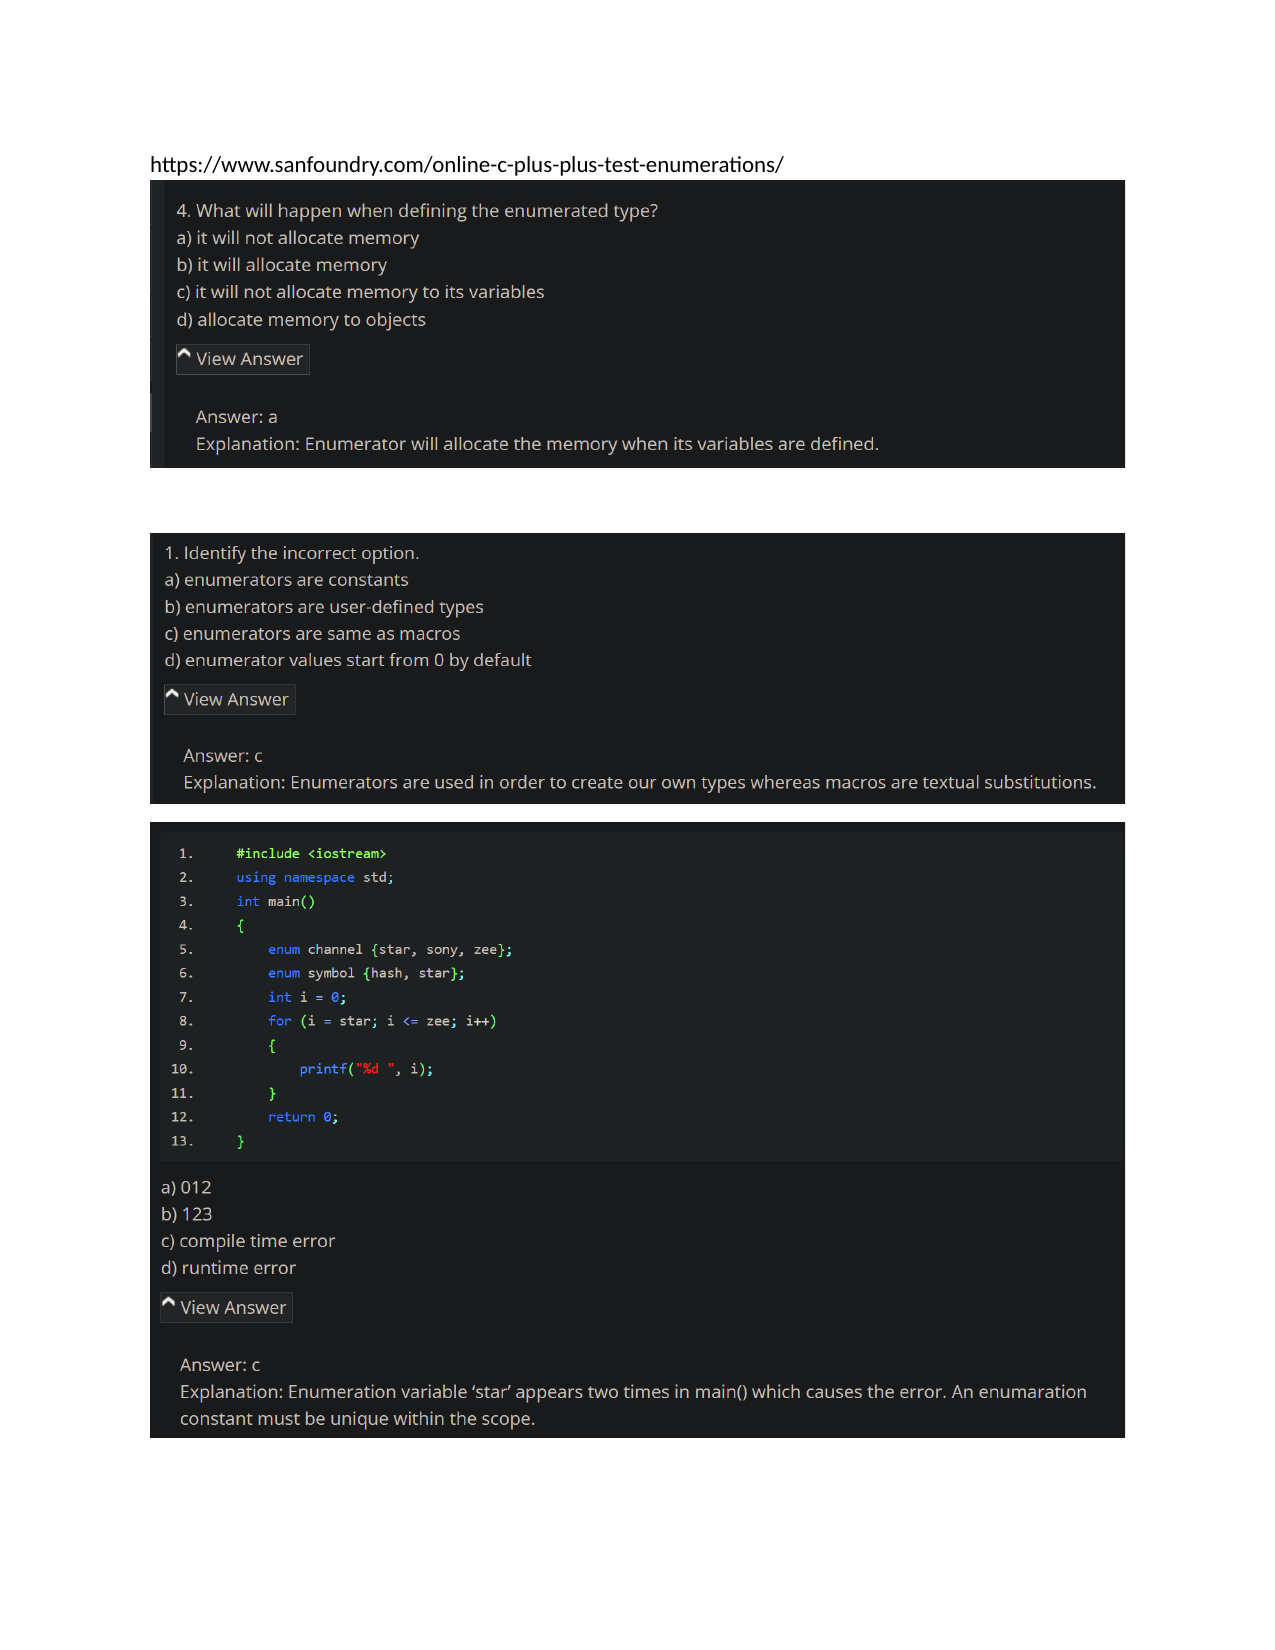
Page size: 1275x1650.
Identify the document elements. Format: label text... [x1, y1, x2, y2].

picture [150, 533, 1125, 804]
picture [150, 822, 1125, 1438]
text https://www.sanfoundry.com/online-c-plus-plus-test-enumerations/ [150, 150, 1125, 180]
picture [150, 180, 1125, 468]
